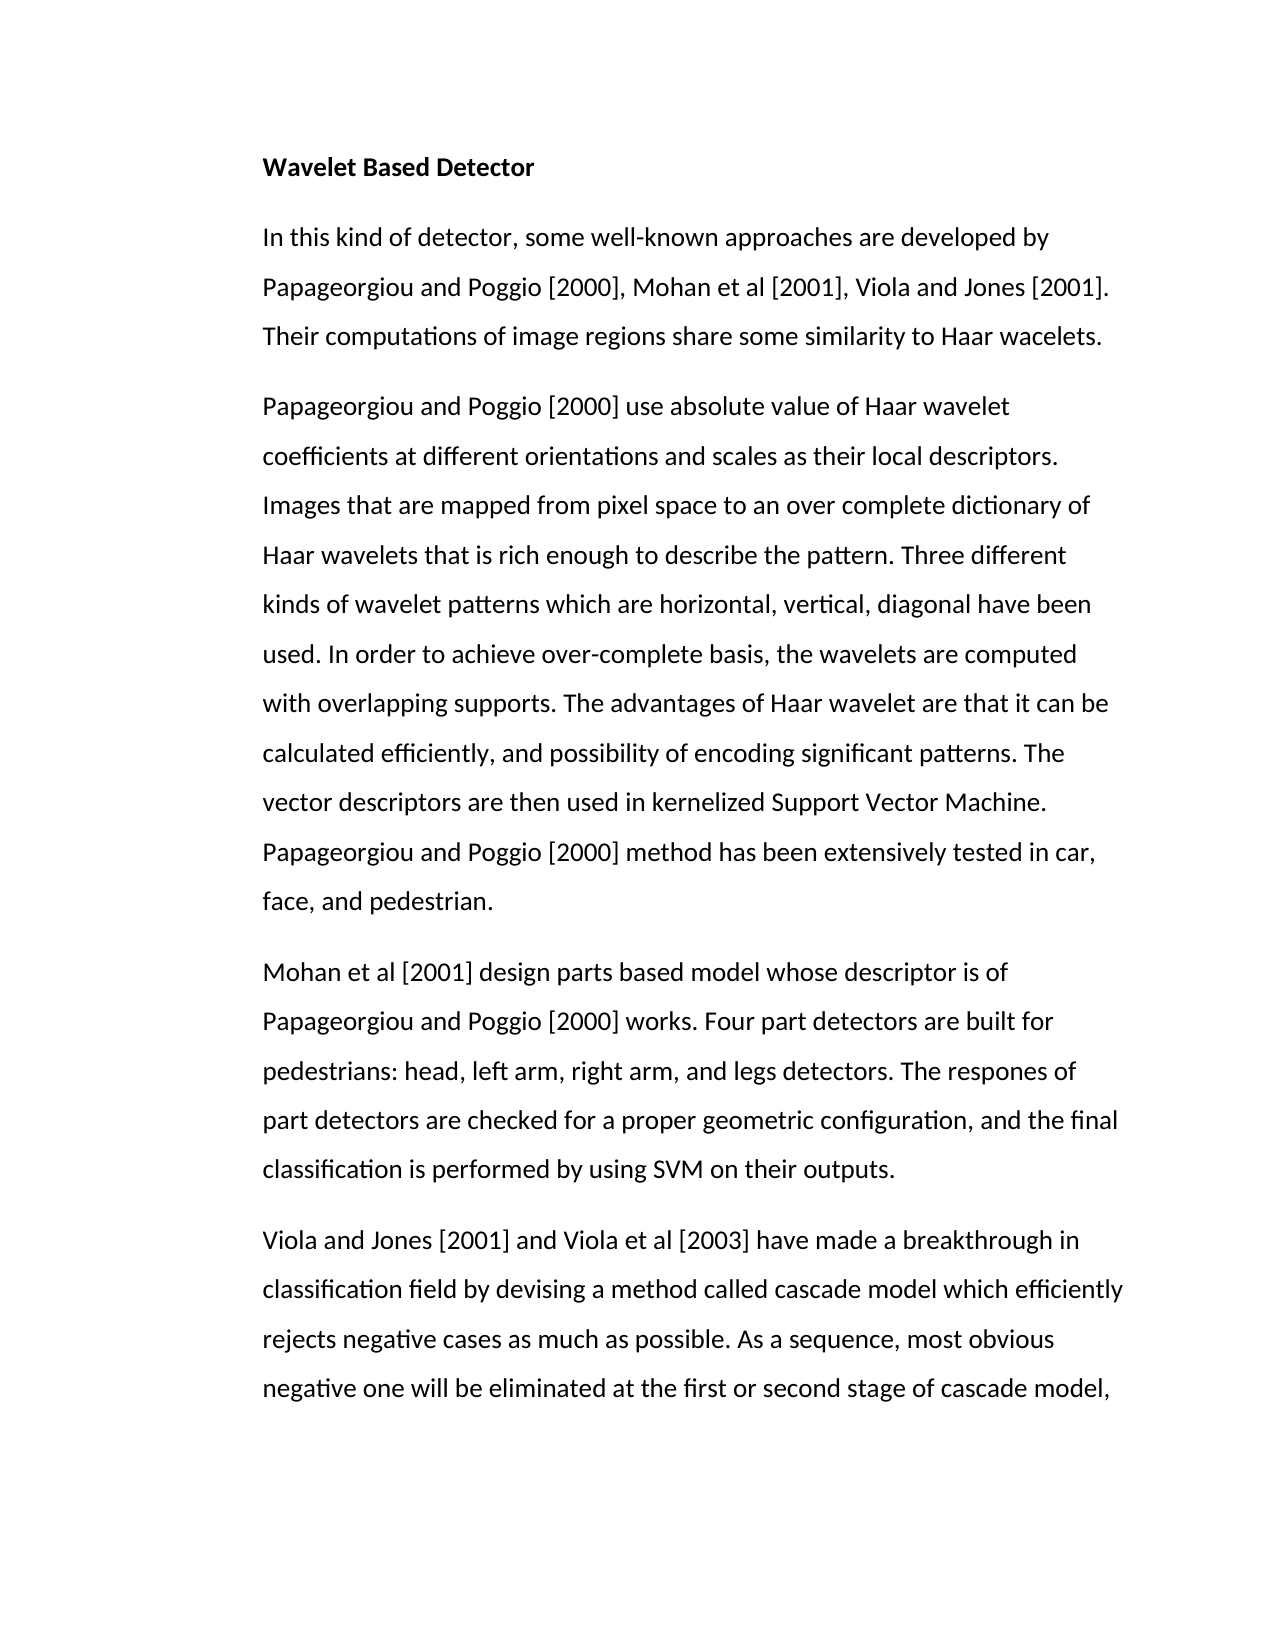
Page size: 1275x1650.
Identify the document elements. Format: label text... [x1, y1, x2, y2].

text Papageorgiou and Poggio [2000] use absolute value of Haar wavelet coefficients at different orientations and scales as their local descriptors. Images that are mapped from pixel space to an over complete dictionary of Haar wavelets that is rich enough to describe the pattern. Three different kinds of wavelet patterns which are horizontal, vertical, diagonal have been used. In order to achieve over-complete basis, the wavelets are computed with overlapping supports. The advantages of Haar wavelet are that it can be calculated efficiently, and possibility of encoding significant patterns. The vector descriptors are then used in kernelized Support Vector Machine. Papageorgiou and Poggio [2000] method has been extensively tested in car, face, and pedestrian. [262, 389, 1125, 917]
text In this kind of detector, some well-known approaches are developed by Papageorgiou and Poggio [2000], Mohan et al [2001], Viola and Jones [2001]. Their computations of image regions share some similarity to Haar wacelets. [262, 220, 1125, 352]
text Wavelet Based Detector [262, 150, 1125, 183]
text Mohan et al [2001] design parts based model whose descriptor is of Papageorgiou and Poggio [2000] works. Four part detectors are built for pedestrians: head, left arm, right arm, and legs detectors. The respones of part detectors are checked for a proper geometric configuration, and the final classification is performed by using SVM on their outputs. [262, 955, 1125, 1186]
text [262, 1223, 1125, 1404]
